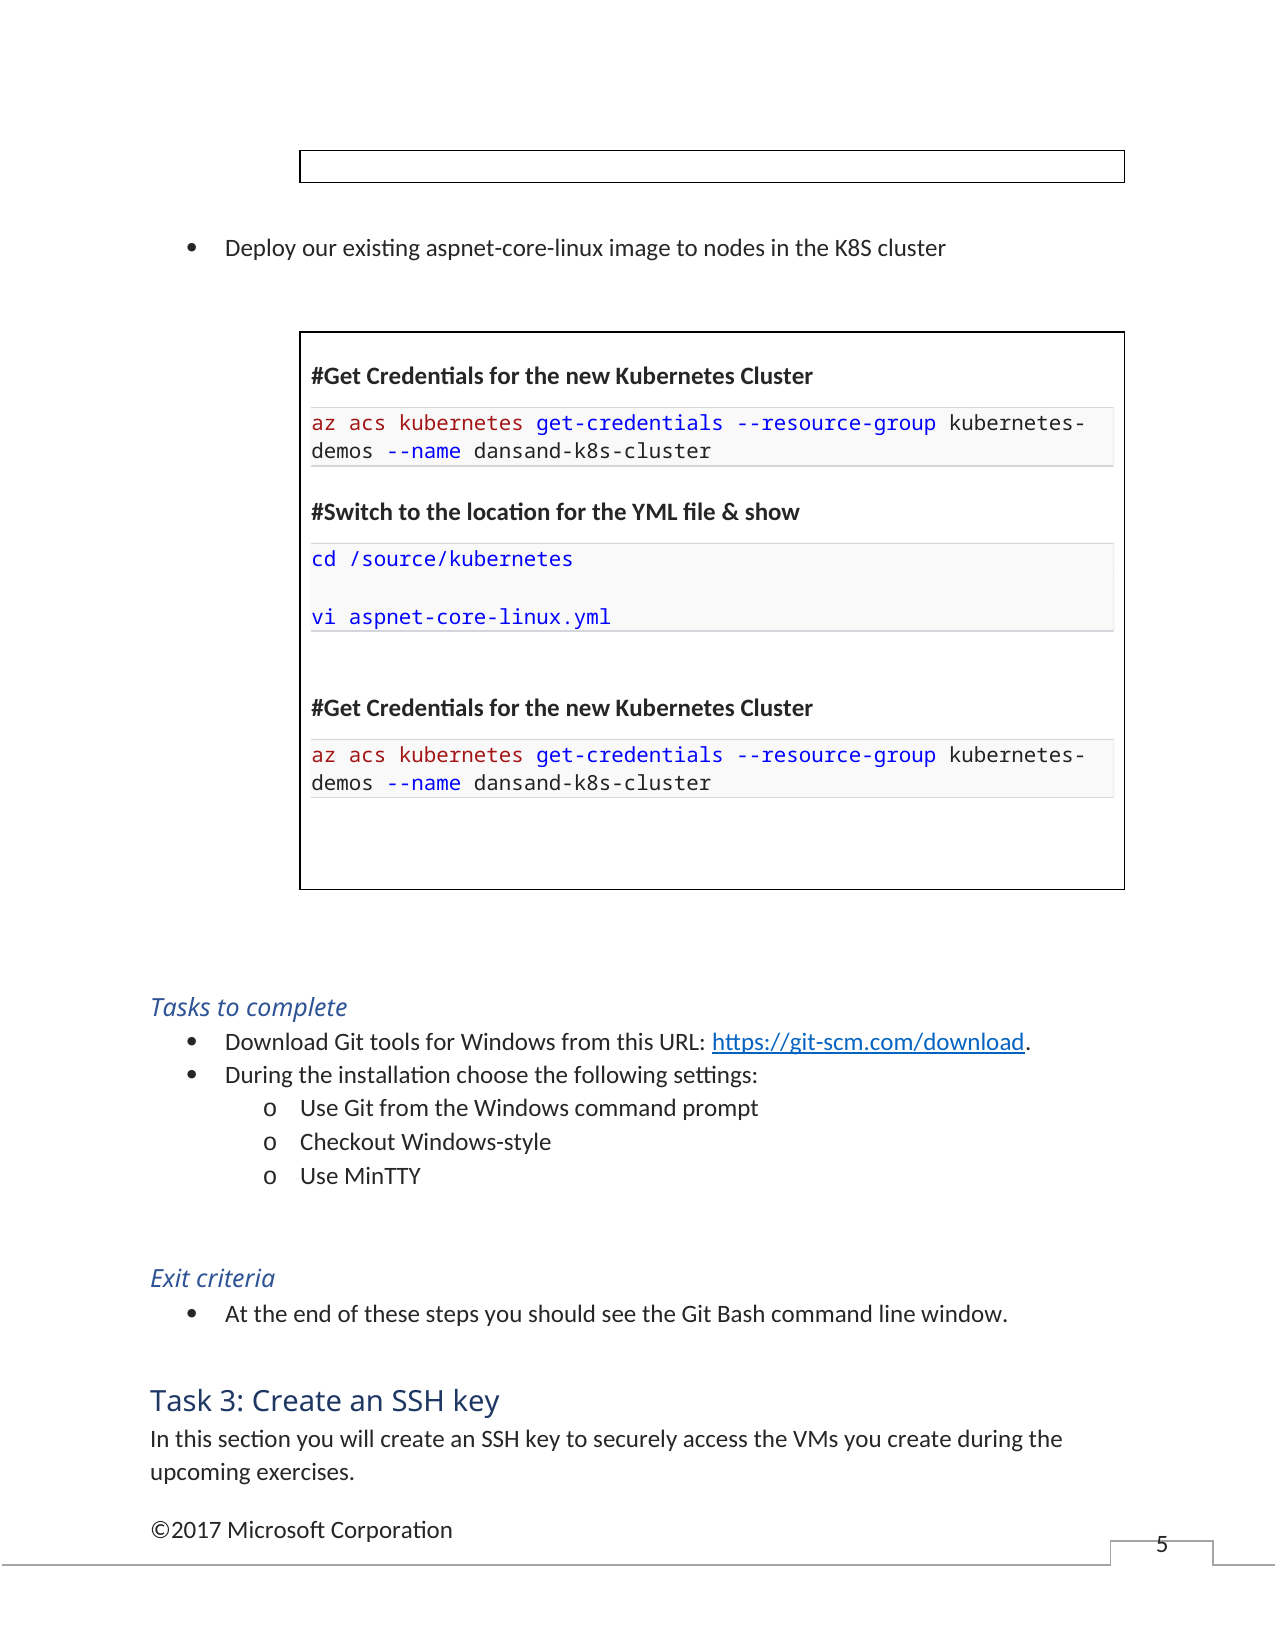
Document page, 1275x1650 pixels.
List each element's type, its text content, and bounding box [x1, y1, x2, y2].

subtitle Task 3: Create an SSH key [150, 1380, 1125, 1420]
subtitle Tasks to complete [150, 989, 1125, 1023]
list During the installation choose the following settings: [187, 1059, 1125, 1089]
list Deploy our existing aspnet-core-linux image to nodes in the K8S cluster [187, 232, 1125, 263]
list Checkout Windows-style [262, 1126, 1125, 1158]
list At the end of these steps you should see the Git Bash command line window. [187, 1298, 1125, 1328]
list Download Git tools for Windows from this URL: https://git-scm.com/download. [187, 1026, 1125, 1057]
text In this section you will create an SSH key to securely access the VMs you create during the upcoming exercises. [150, 1423, 1125, 1487]
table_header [301, 151, 1124, 182]
list Use Git from the Windows command prompt [262, 1092, 1125, 1124]
subtitle Exit criteria [150, 1261, 1125, 1295]
table_header #Get Credentials for the new Kubernetes Cluster az acs kubernetes get-credentials --resource-group kubernetes-demos --name dansand-k8s-cluster #Switch to the location for the YML file & show cd /source/kubernetes vi aspnet-core-linux.yml #Get Credentials for the new Kubernetes Cluster az acs kubernetes get-credentials --resource-group kubernetes-demos --name dansand-k8s-cluster [301, 333, 1124, 889]
list Use MinTTY [262, 1161, 1125, 1192]
